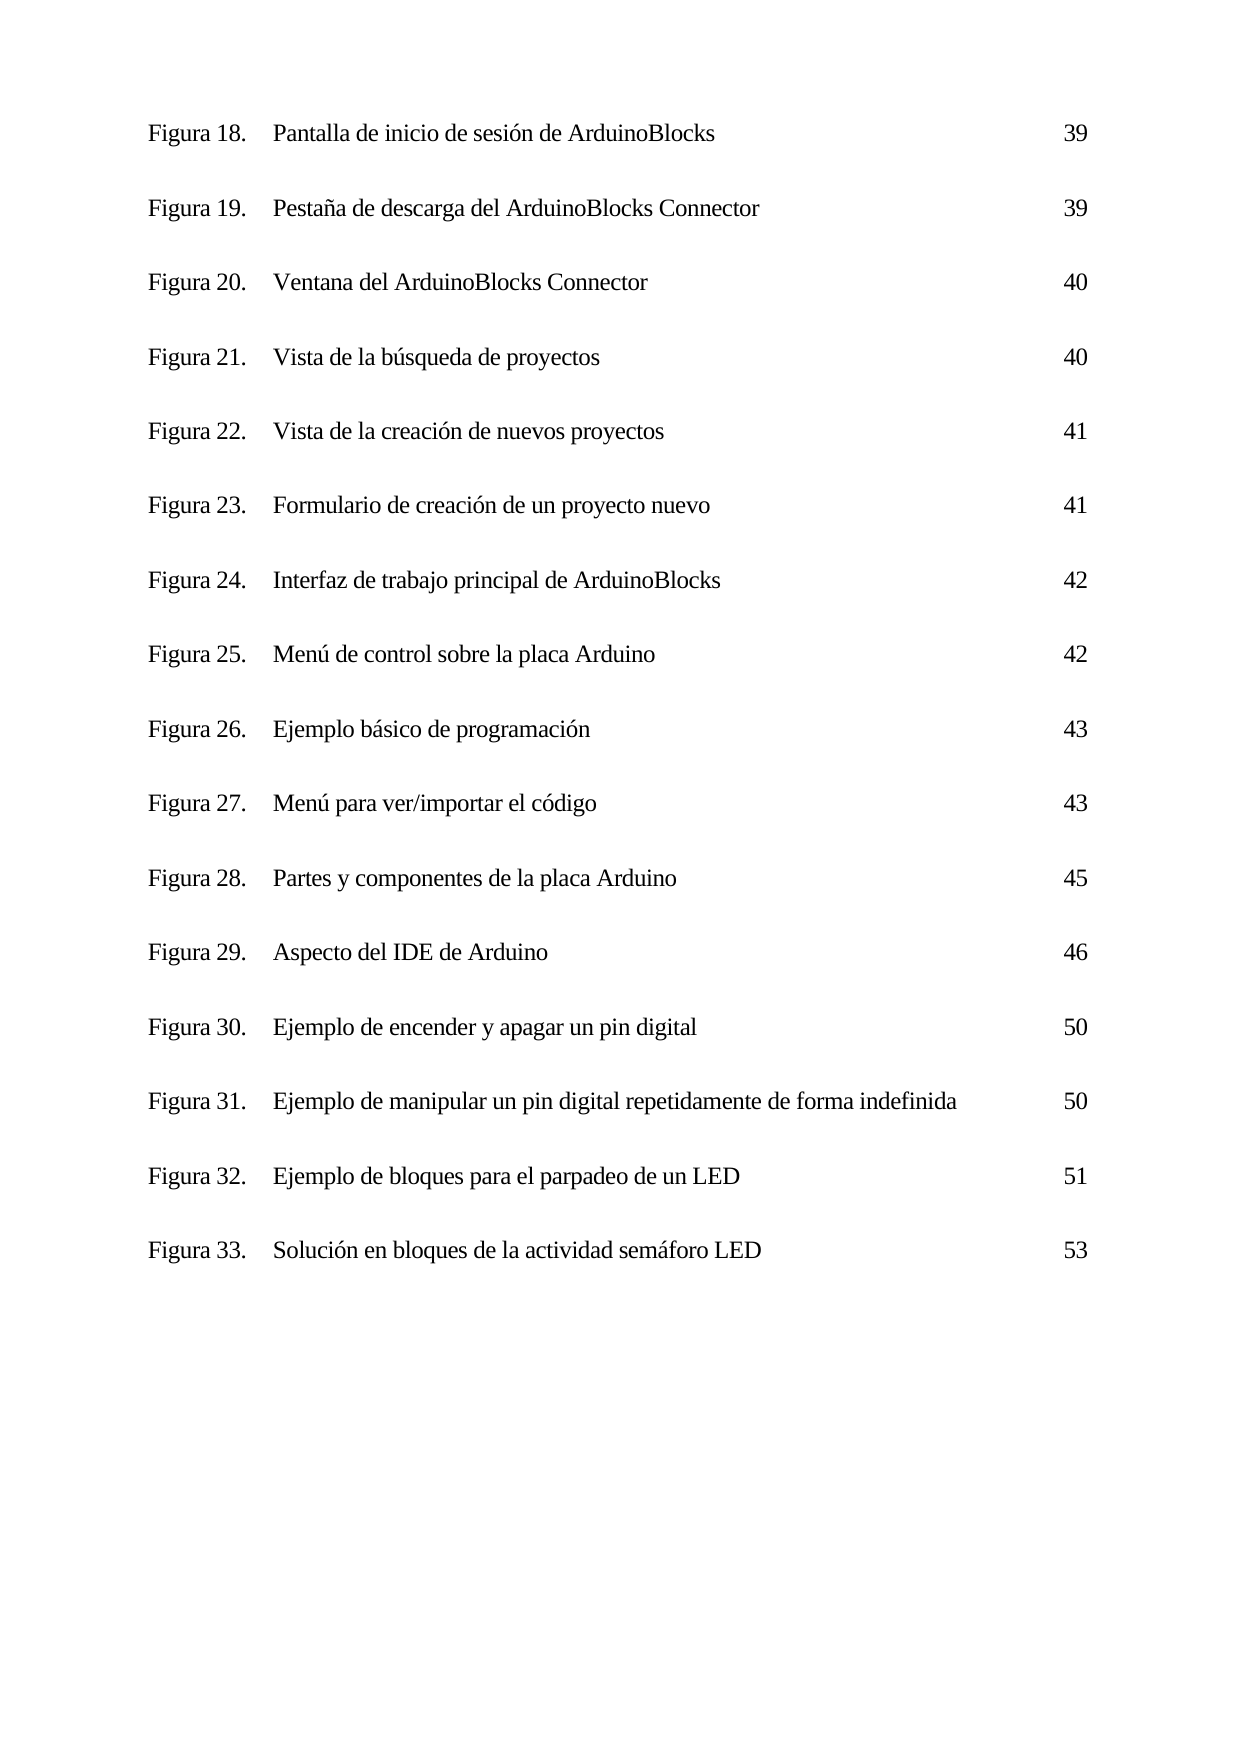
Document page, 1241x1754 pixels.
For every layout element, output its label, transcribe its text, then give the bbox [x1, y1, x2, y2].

text Figura 26. Ejemplo básico de programación 43 [148, 714, 1122, 743]
text Figura 30. Ejemplo de encender y apagar un pin digital 50 [148, 1012, 1122, 1041]
text Figura 22. Vista de la creación de nuevos proyectos 41 [148, 416, 1122, 445]
text Figura 32. Ejemplo de bloques para el parpadeo de un LED 51 [148, 1161, 1122, 1189]
text Figura 19. Pestaña de descarga del ArduinoBlocks Connector 39 [148, 193, 1122, 221]
text Figura 29. Aspecto del IDE de Arduino 46 [148, 937, 1122, 966]
text Figura 24. Interfaz de trabajo principal de ArduinoBlocks 42 [148, 565, 1122, 594]
text Figura 33. Solución en bloques de la actividad semáforo LED 53 [148, 1235, 1122, 1264]
text Figura 31. Ejemplo de manipular un pin digital repetidamente de forma indefinida 50 [148, 1086, 1122, 1115]
text Figura 23. Formulario de creación de un proyecto nuevo 41 [148, 491, 1122, 519]
text Figura 18. Pantalla de inicio de sesión de ArduinoBlocks 39 [148, 118, 1122, 147]
text Figura 21. Vista de la búsqueda de proyectos 40 [148, 342, 1122, 370]
text Figura 25. Menú de control sobre la placa Arduino 42 [148, 639, 1122, 668]
text Figura 27. Menú para ver/importar el código 43 [148, 788, 1122, 817]
text Figura 20. Ventana del ArduinoBlocks Connector 40 [148, 267, 1122, 296]
text Figura 28. Partes y componentes de la placa Arduino 45 [148, 863, 1122, 892]
